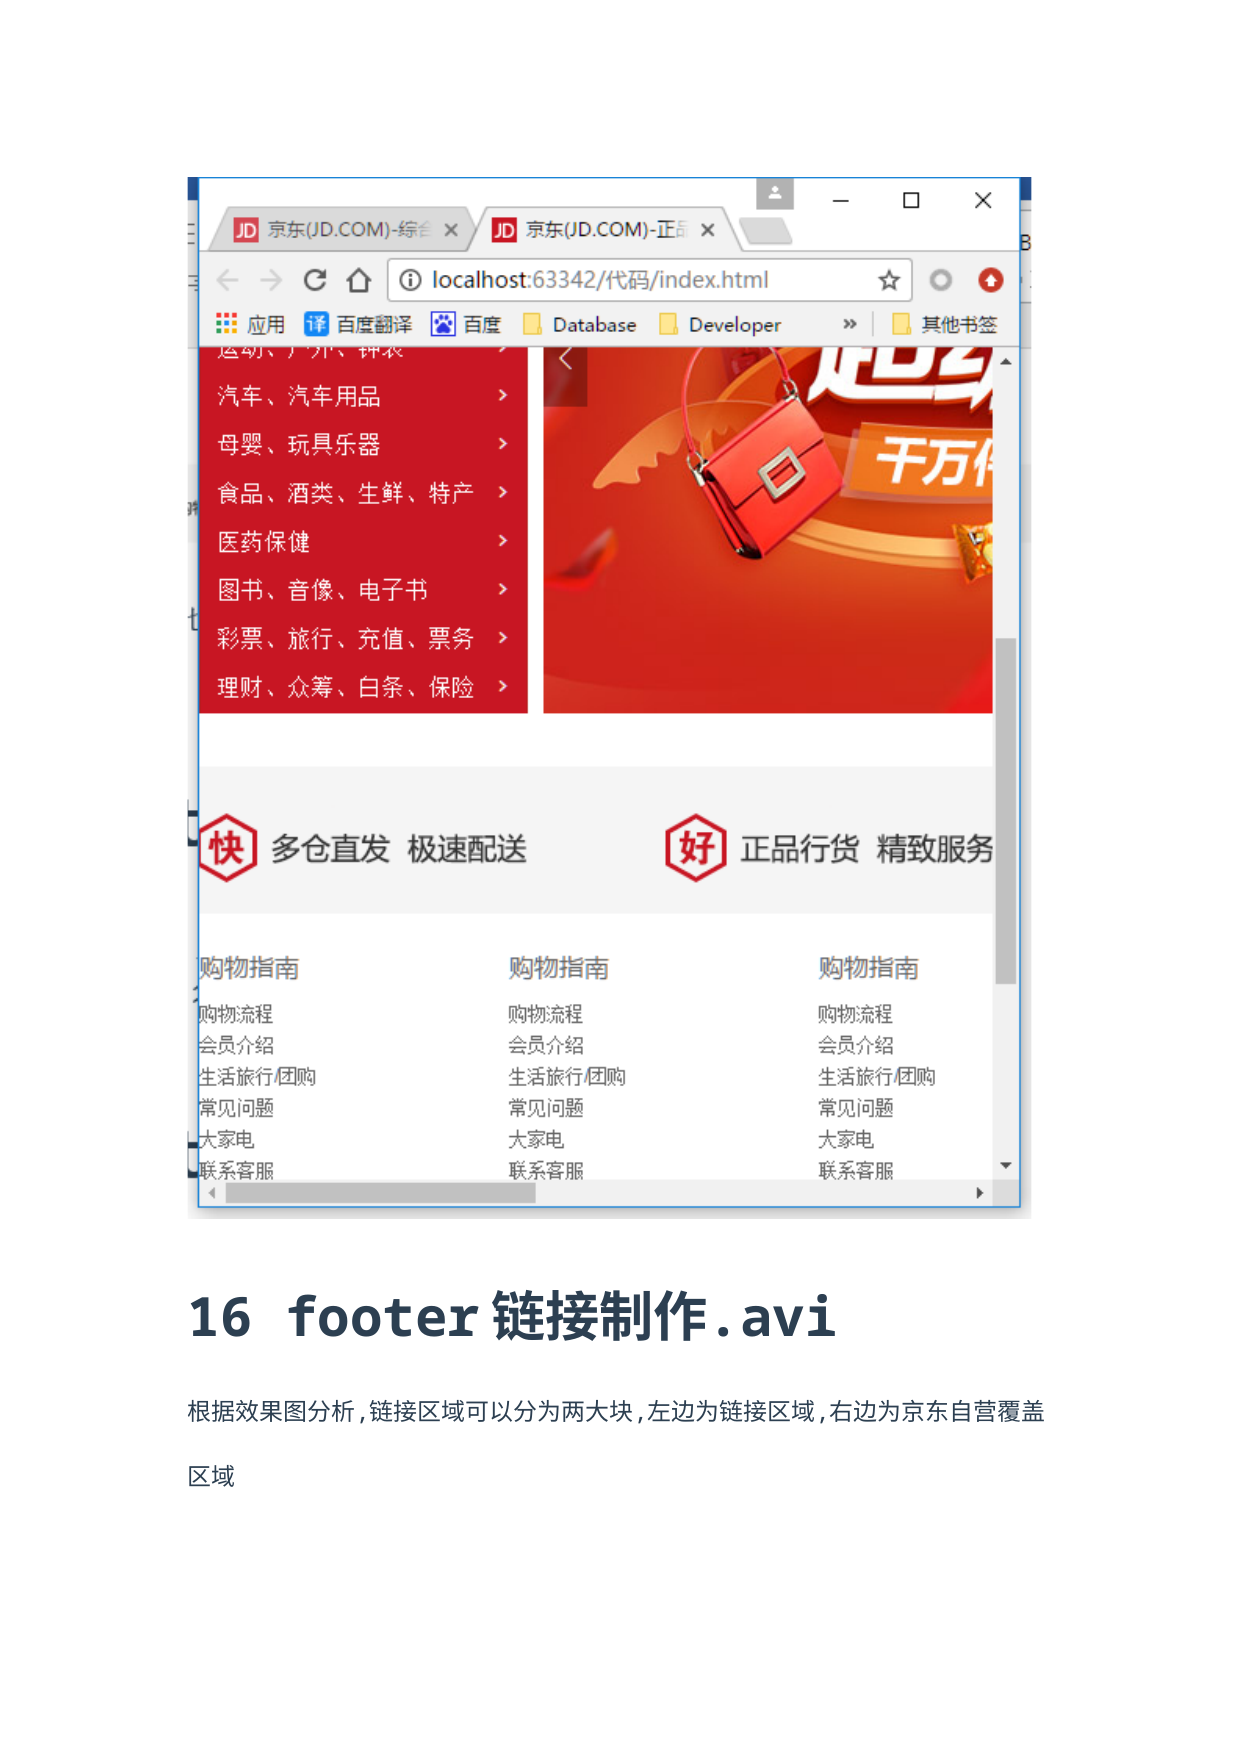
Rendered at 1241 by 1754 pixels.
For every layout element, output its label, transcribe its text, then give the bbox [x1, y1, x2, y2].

text 根据效果图分析,链接区域可以分为两大块,左边为链接区域,右边为京东自营覆盖区域 [187, 1377, 1053, 1507]
picture [187, 177, 1032, 1219]
text 16 footer链接制作.avi [187, 1264, 1053, 1362]
